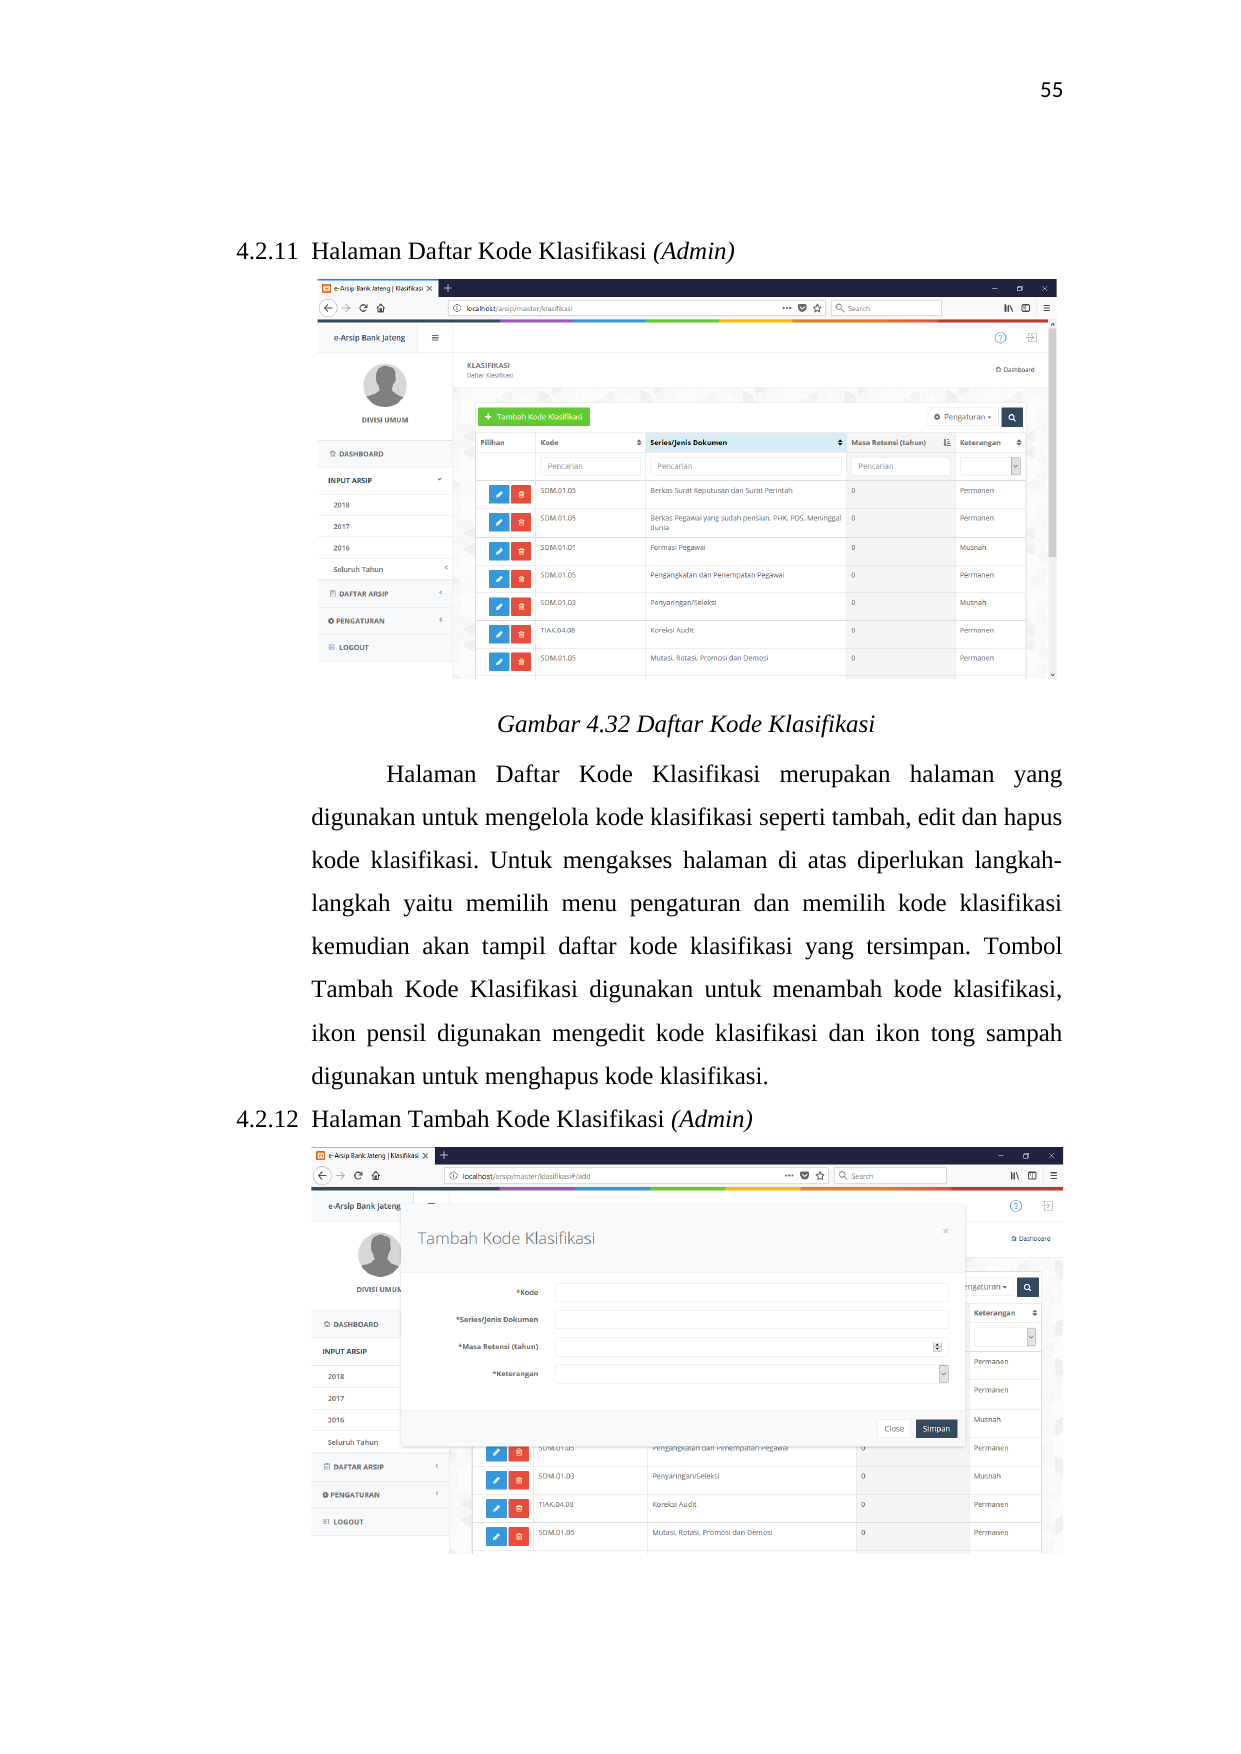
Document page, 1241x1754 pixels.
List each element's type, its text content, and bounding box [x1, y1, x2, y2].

subtitle Halaman Tambah Kode Klasifikasi (Admin) [236, 1104, 1063, 1133]
subtitle Halaman Daftar Kode Klasifikasi (Admin) [236, 236, 1063, 265]
picture [317, 279, 1057, 679]
text Gambar 4.32 Daftar Kode Klasifikasi [236, 709, 1063, 738]
picture [311, 1147, 1064, 1554]
text Halaman Daftar Kode Klasifikasi merupakan halaman yang digunakan untuk mengelola kode klasifikasi seperti tambah, edit dan hapus kode klasifikasi. Untuk mengakses halaman di atas diperlukan langkah-langkah yaitu memilih menu pengaturan dan memilih kode klasifikasi kemudian akan tampil daftar kode klasifikasi yang tersimpan. Tombol Tambah Kode Klasifikasi digunakan untuk menambah kode klasifikasi, ikon pensil digunakan mengedit kode klasifikasi dan ikon tong sampah digunakan untuk menghapus kode klasifikasi. [311, 759, 1063, 1089]
